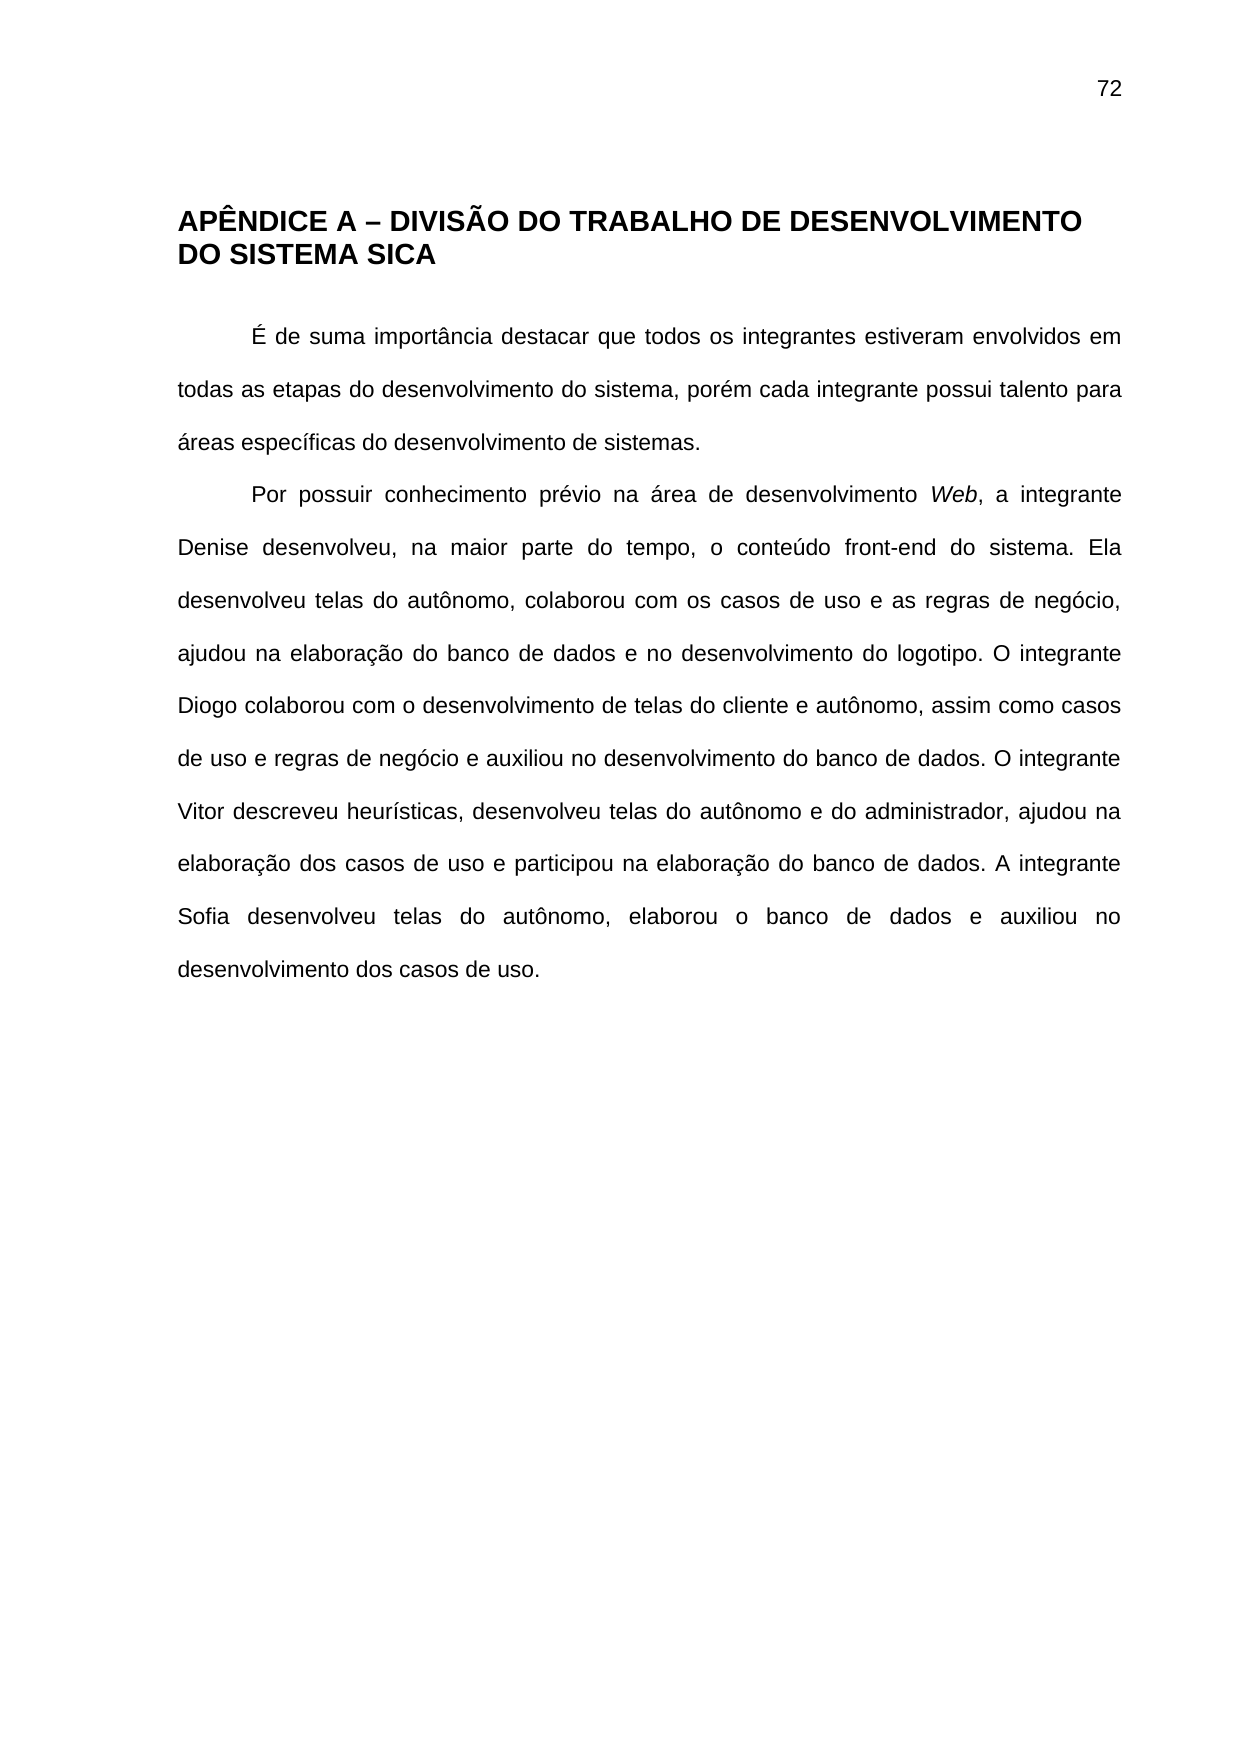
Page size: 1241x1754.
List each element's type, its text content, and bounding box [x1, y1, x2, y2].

text Por possuir conhecimento prévio na área de desenvolvimento Web, a integrante Denise desenvolveu, na maior parte do tempo, o conteúdo front-end do sistema. Ela desenvolveu telas do autônomo, colaborou com os casos de uso e as regras de negócio, ajudou na elaboração do banco de dados e no desenvolvimento do logotipo. O integrante Diogo colaborou com o desenvolvimento de telas do cliente e autônomo, assim como casos de uso e regras de negócio e auxiliou no desenvolvimento do banco de dados. O integrante Vitor descreveu heurísticas, desenvolveu telas do autônomo e do administrador, ajudou na elaboração dos casos de uso e participou na elaboração do banco de dados. A integrante Sofia desenvolveu telas do autônomo, elaborou o banco de dados e auxiliou no desenvolvimento dos casos de uso. [177, 481, 1122, 982]
text É de suma importância destacar que todos os integrantes estiveram envolvidos em todas as etapas do desenvolvimento do sistema, porém cada integrante possui talento para áreas específicas do desenvolvimento de sistemas. [177, 323, 1122, 455]
text APÊNDICE A – DIVISÃO DO TRABALHO DE DESENVOLVIMENTO DO SISTEMA SICA [177, 203, 1122, 271]
